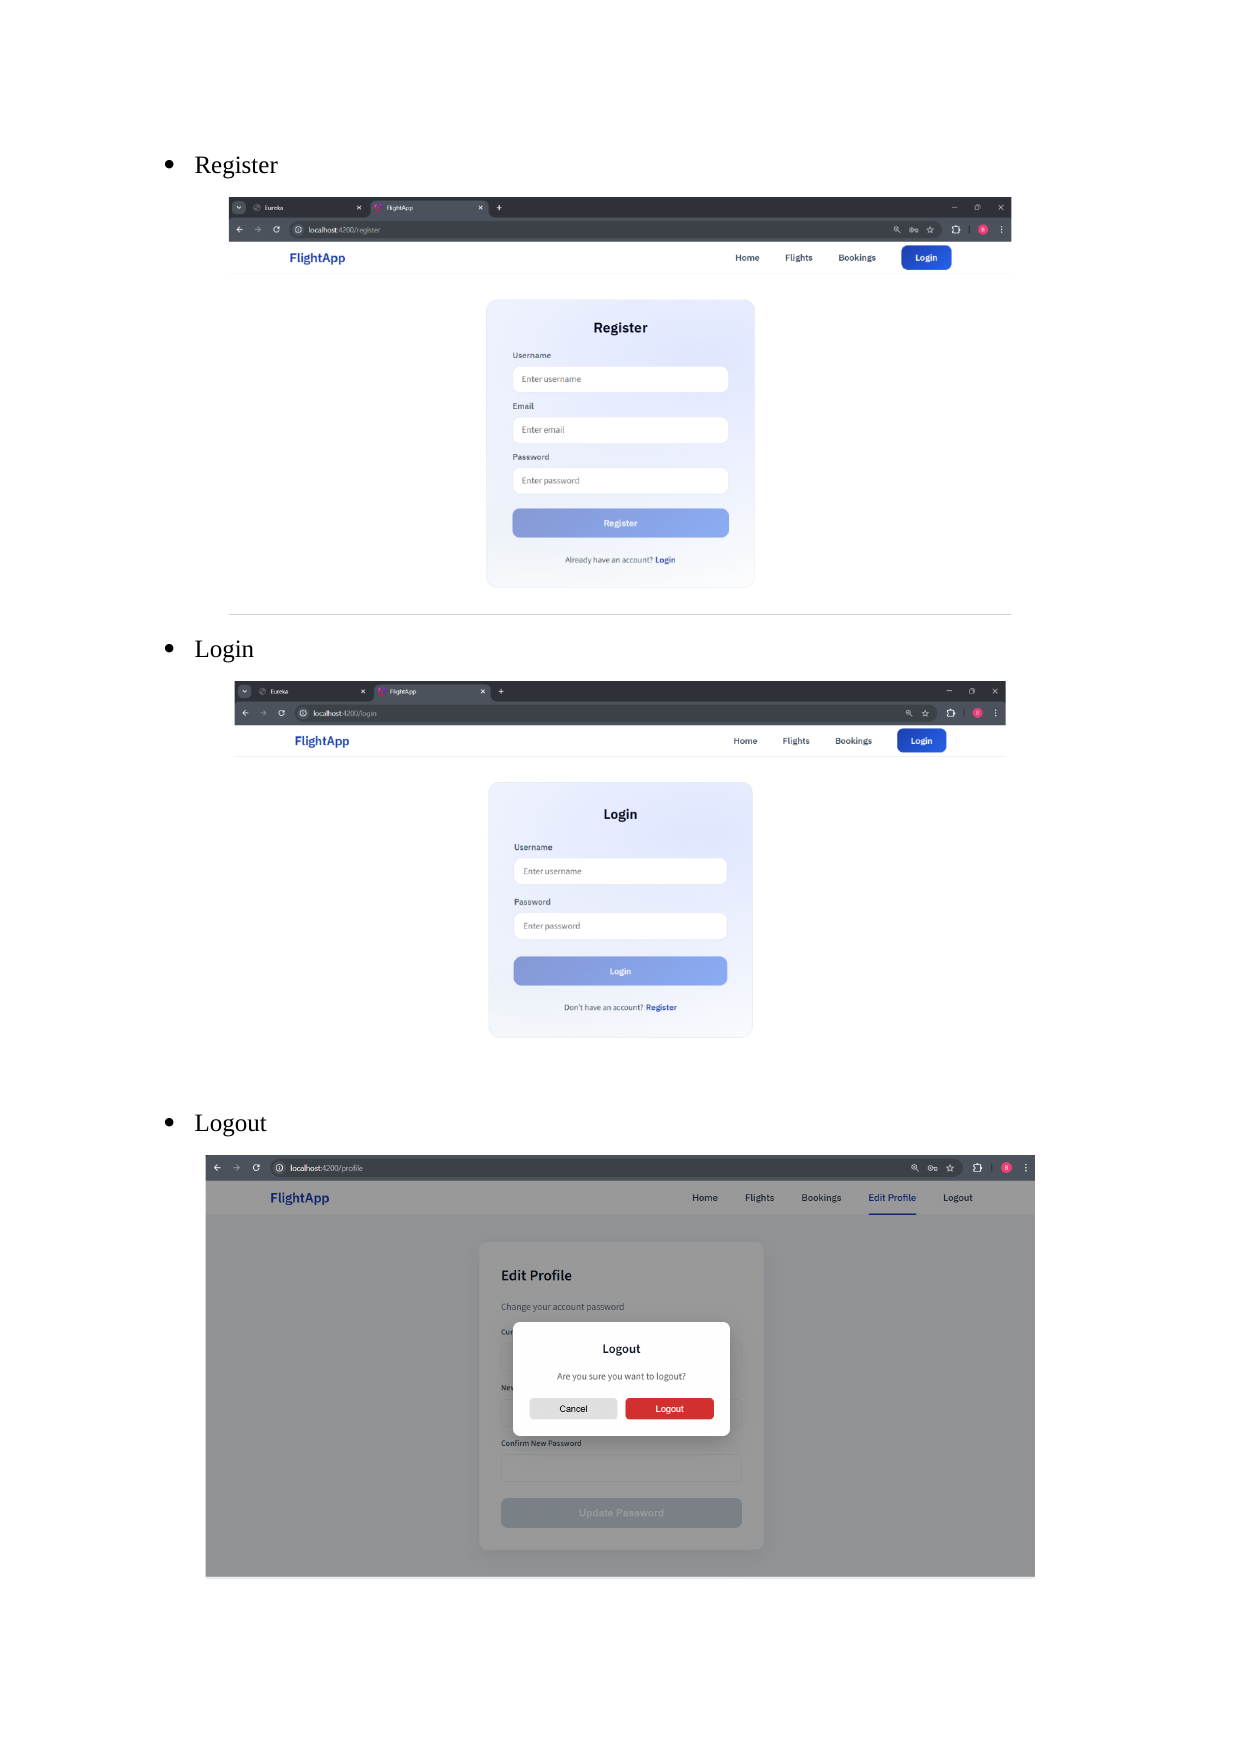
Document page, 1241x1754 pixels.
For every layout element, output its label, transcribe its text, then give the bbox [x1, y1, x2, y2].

picture [228, 197, 1012, 615]
list Register [165, 150, 1090, 179]
list Logout [165, 1108, 1090, 1137]
picture [234, 681, 1006, 1089]
list Login [165, 634, 1090, 662]
picture [205, 1155, 1035, 1579]
